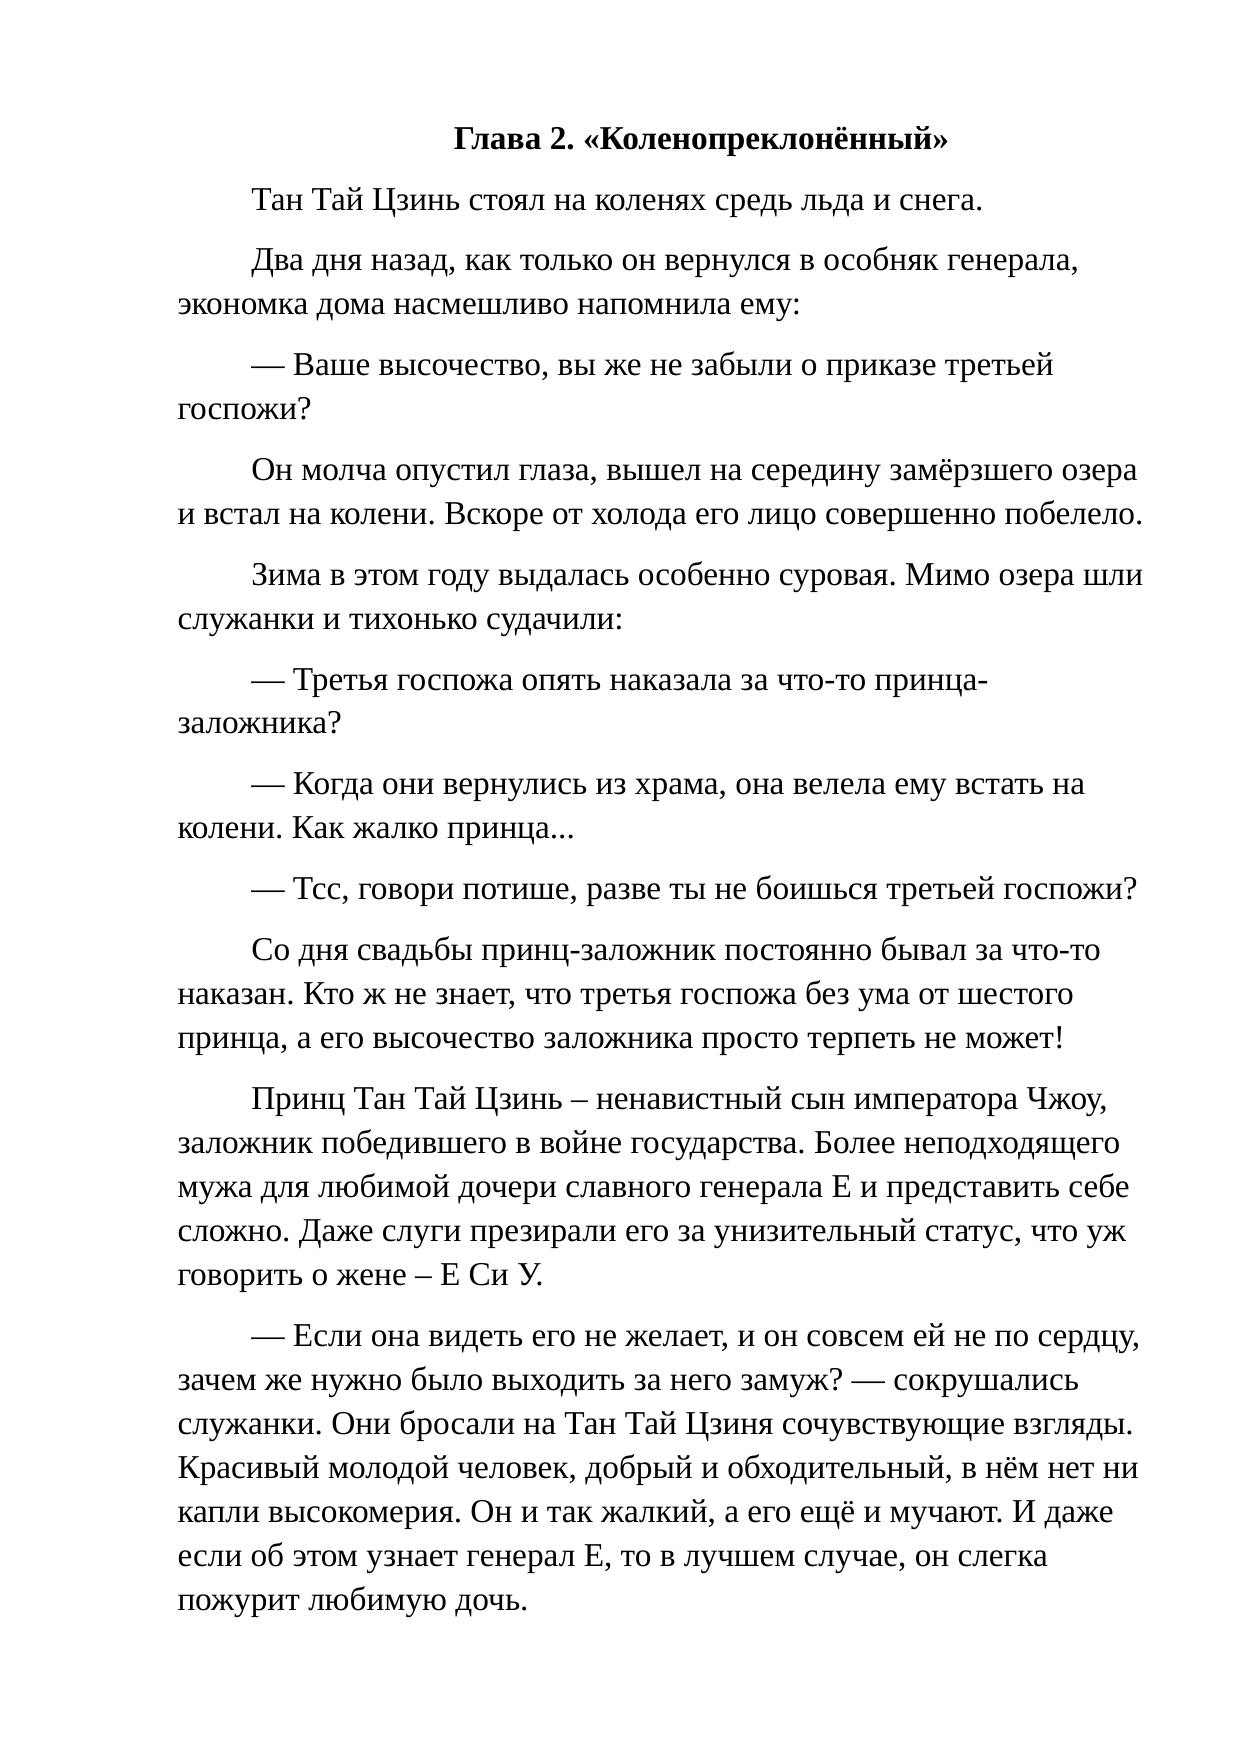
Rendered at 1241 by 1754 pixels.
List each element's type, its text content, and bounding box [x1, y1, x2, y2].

text — Ваше высочество, вы же не забыли о приказе третьей госпожи? [177, 344, 1152, 427]
text — Если она видеть его не желает, и он совсем ей не по сердцу, зачем же нужно было выходить за него замуж? — сокрушались служанки. Они бросали на Тан Тай Цзиня сочувствующие взгляды. Красивый молодой человек, добрый и обходительный, в нём нет ни капли высокомерия. Он и так жалкий, а его ещё и мучают. И даже если об этом узнает генерал Е, то в лучшем случае, он слегка пожурит любимую дочь. [177, 1315, 1152, 1618]
text Тан Тай Цзинь стоял на коленях средь льда и снега. [177, 179, 1152, 217]
text Со дня свадьбы принц-заложник постоянно бывал за что-то наказан. Кто ж не знает, что третья госпожа без ума от шестого принца, а его высочество заложника просто терпеть не может! [177, 929, 1152, 1056]
text Он молча опустил глаза, вышел на середину замёрзшего озера и встал на колени. Вскоре от холода его лицо совершенно побелело. [177, 449, 1152, 532]
text Два дня назад, как только он вернулся в особняк генерала, экономка дома насмешливо напомнила ему: [177, 239, 1152, 322]
subtitle Глава 2. «Коленопреклонённый» [177, 118, 1152, 156]
text — Третья госпожа опять наказала за что-то принца-заложника? [177, 659, 1152, 741]
text Принц Тан Тай Цзинь – ненавистный сын императора Чжоу, заложник победившего в войне государства. Более неподходящего мужа для любимой дочери славного генерала Е и представить себе сложно. Даже слуги презирали его за унизительный статус, что уж говорить о жене – Е Си У. [177, 1078, 1152, 1292]
text — Тсс, говори потише, разве ты не боишься третьей госпожи? [177, 868, 1152, 907]
text Зима в этом году выдалась особенно суровая. Мимо озера шли служанки и тихонько судачили: [177, 554, 1152, 636]
text — Когда они вернулись из храма, она велела ему встать на колени. Как жалко принца... [177, 763, 1152, 846]
